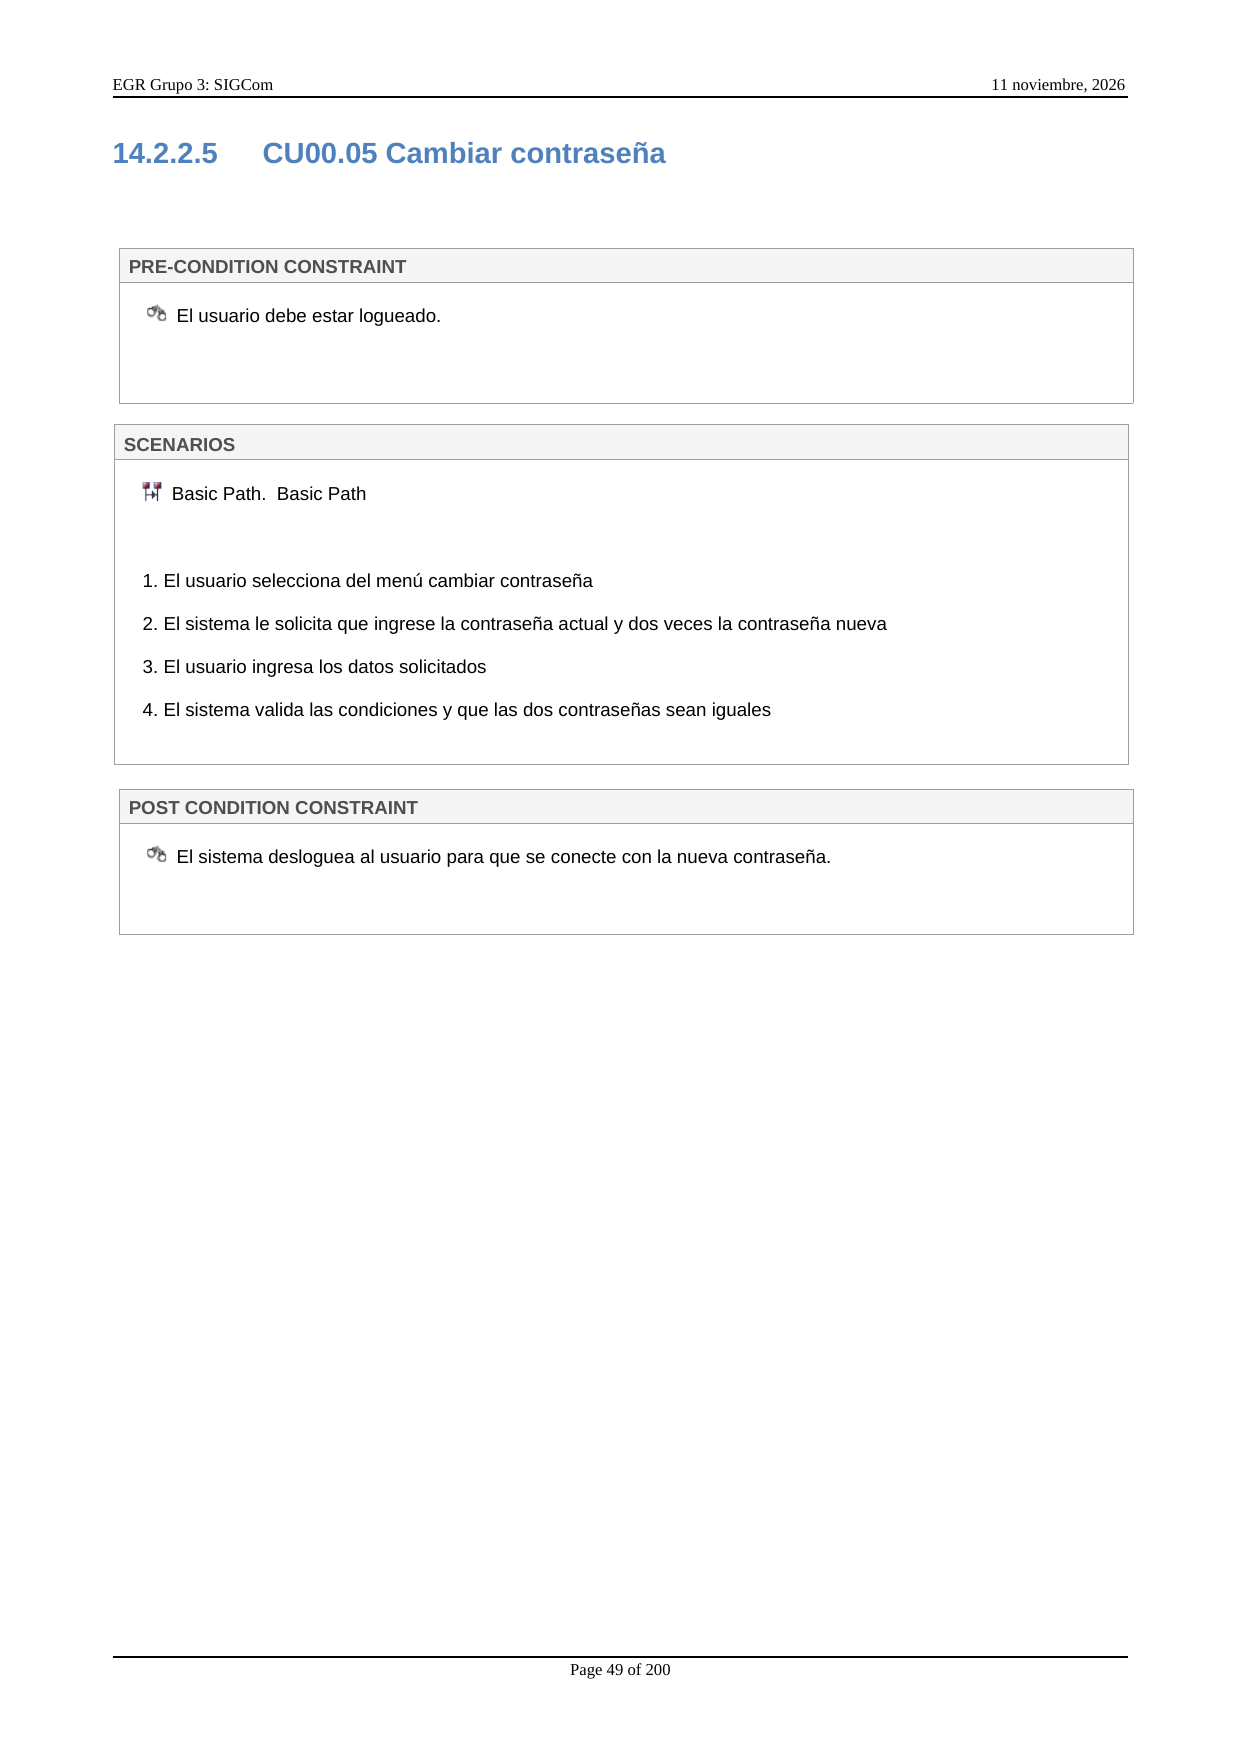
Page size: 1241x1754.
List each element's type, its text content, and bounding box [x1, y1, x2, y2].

table_cell Basic Path. Basic Path 1. El usuario selecciona del menú cambiar contraseña 2. El sistema le solicita que ingrese la contraseña actual y dos veces la contraseña nueva 3. El usuario ingresa los datos solicitados 4. El sistema valida las condiciones y que las dos contraseñas sean iguales [115, 460, 1128, 763]
picture [147, 303, 167, 323]
table_header SCENARIOS [115, 425, 1128, 459]
picture [147, 844, 167, 864]
table_header PRE-CONDITION CONSTRAINT [120, 249, 1133, 282]
table_cell El sistema desloguea al usuario para que se conecte con la nueva contraseña. [120, 824, 1133, 934]
picture [142, 482, 162, 501]
table_cell El usuario debe estar logueado. [120, 283, 1133, 402]
table_header POST CONDITION CONSTRAINT [120, 790, 1133, 823]
subtitle CU00.05 Cambiar contraseña [112, 136, 1128, 170]
